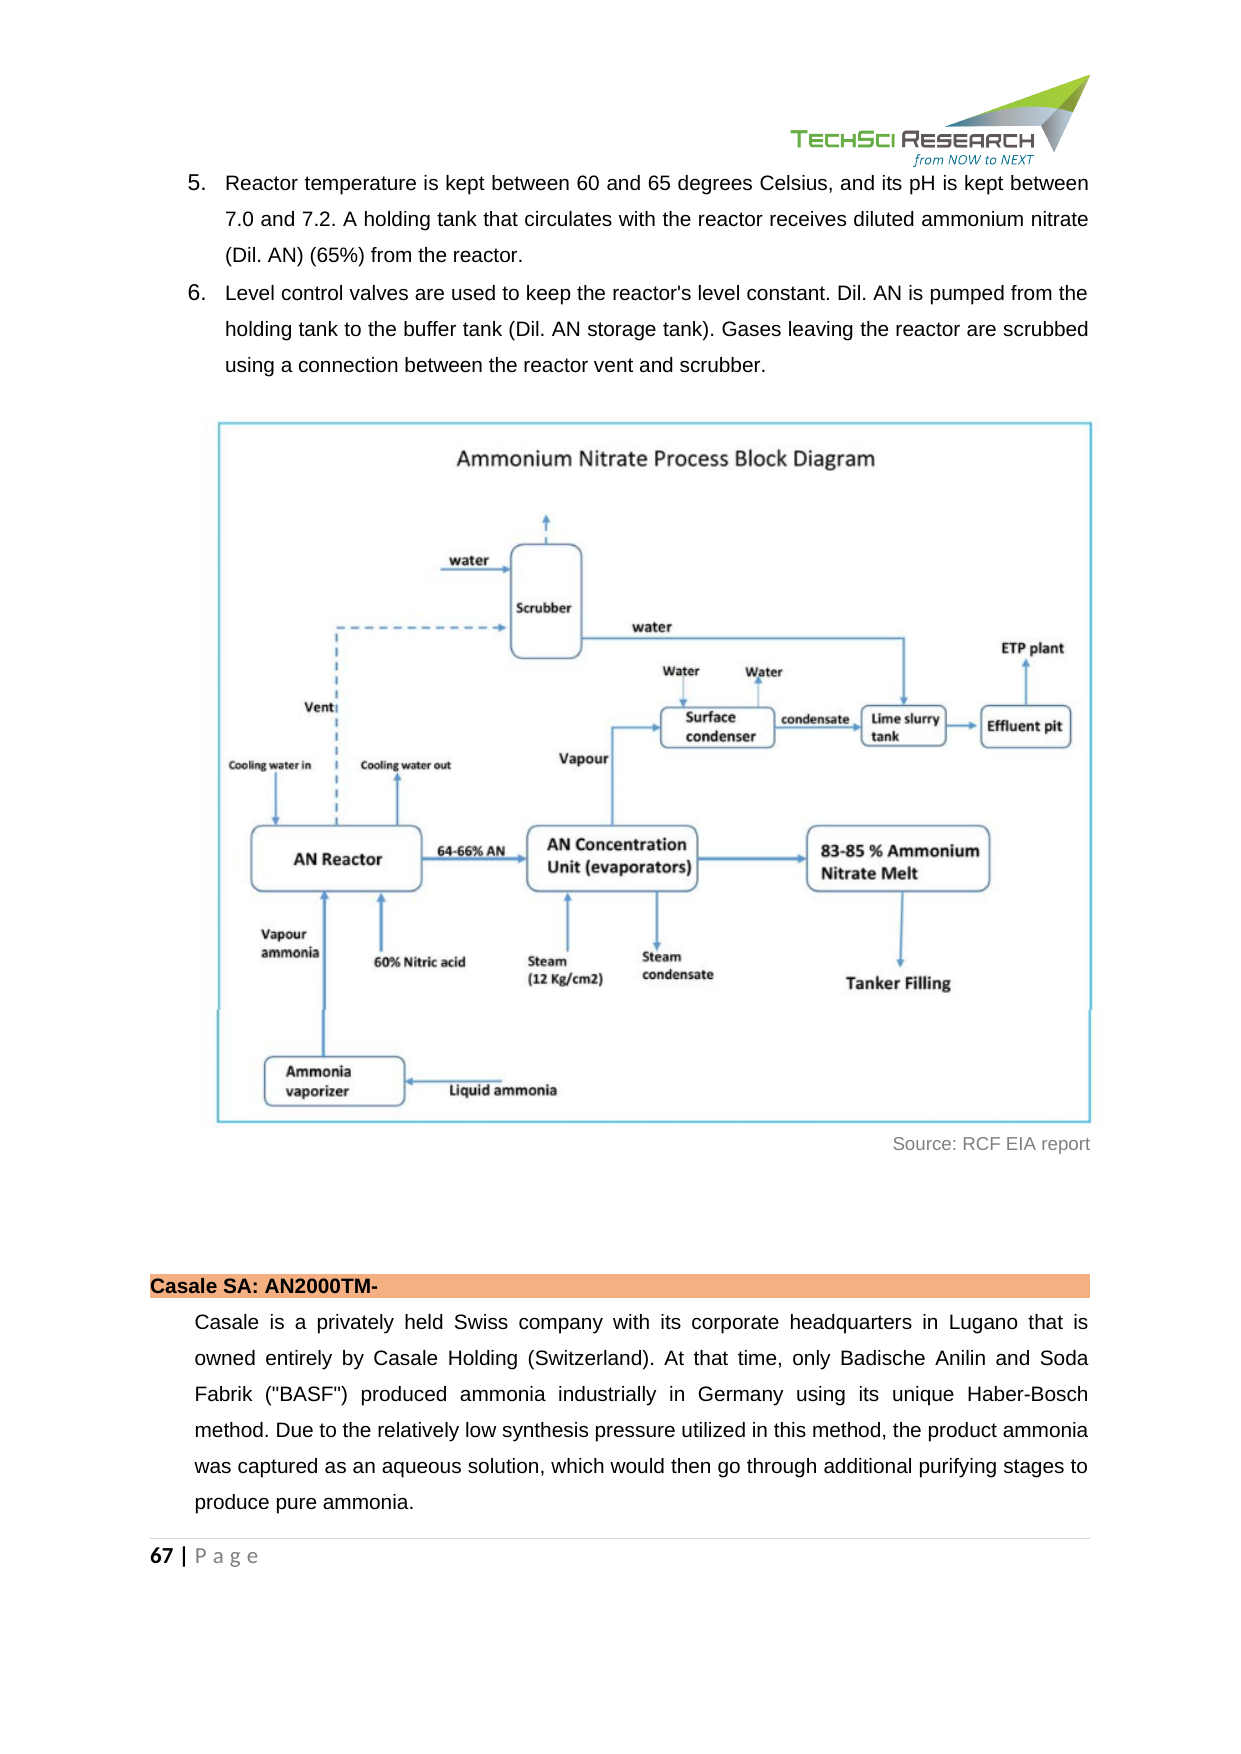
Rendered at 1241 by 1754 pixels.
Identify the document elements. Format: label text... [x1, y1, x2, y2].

list Casale is a privately held Swiss company with its corporate headquarters in Lugano that is owned entirely by Casale Holding (Switzerland). At that time, only Badische Anilin and Soda Fabrik ("BASF") produced ammonia industrially in Germany using its unique Haber-Bosch method. Due to the relatively low synthesis pressure utilized in this method, the product ammonia was captured as an aqueous solution, which would then go through additional purifying stages to produce pure ammonia. [194, 1310, 1090, 1513]
picture [788, 73, 1091, 169]
text Casale SA: AN2000TM- [150, 1274, 1090, 1298]
list Level control valves are used to keep the reactor's level constant. Dil. AN is pumped from the holding tank to the buffer tank (Dil. AN storage tank). Gases leaving the reactor are scrubbed using a connection between the reactor vent and scrubber. [187, 279, 1090, 377]
list Source: RCF EIA report [225, 1128, 1090, 1154]
picture [202, 416, 1101, 1128]
list Reactor temperature is kept between 60 and 65 degrees Celsius, and its pH is kept between 7.0 and 7.2. A holding tank that circulates with the reactor receives diluted ammonium nitrate (Dil. AN) (65%) from the reactor. [187, 168, 1090, 267]
